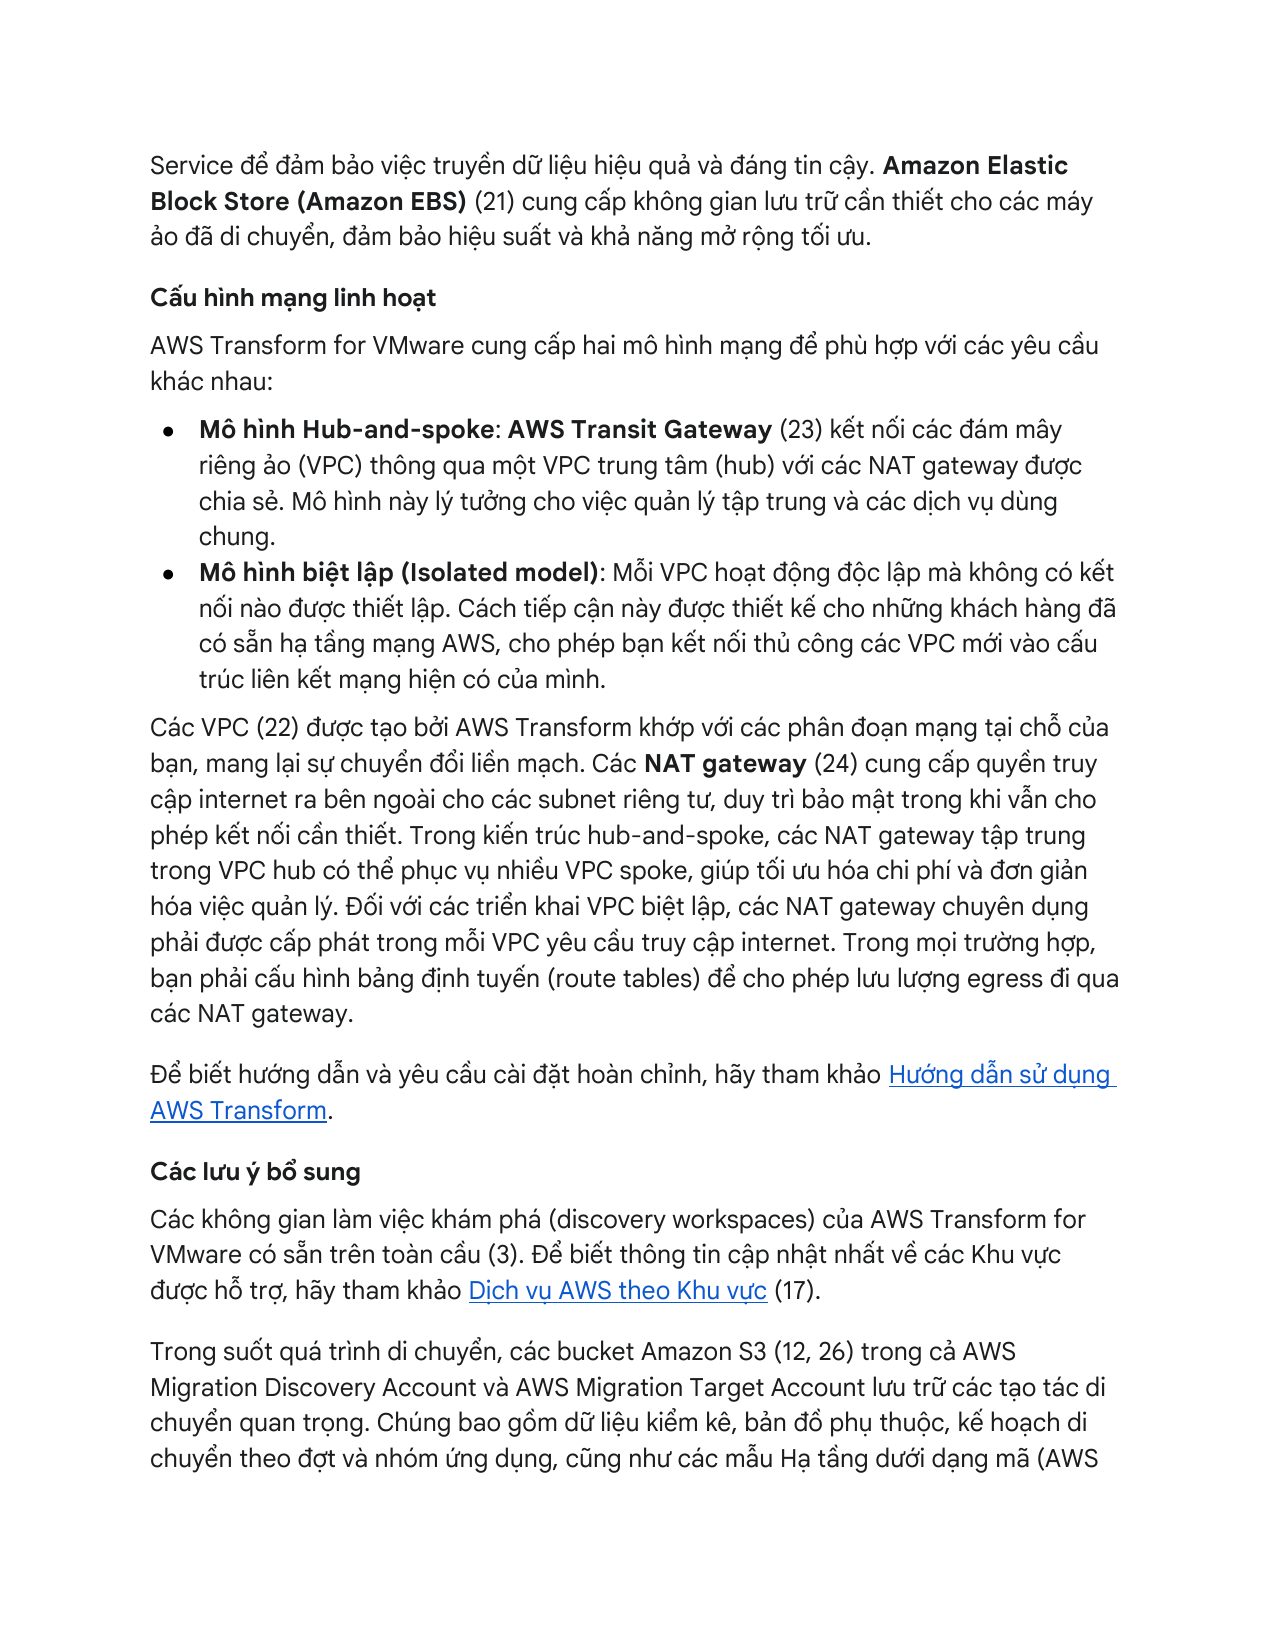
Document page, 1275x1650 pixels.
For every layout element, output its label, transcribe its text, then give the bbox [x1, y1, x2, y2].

text Các không gian làm việc khám phá (discovery workspaces) của AWS Transform for VMware có sẵn trên toàn cầu (3). Để biết thông tin cập nhật nhất về các Khu vực được hỗ trợ, hãy tham khảo Dịch vụ AWS theo Khu vực (17). [150, 1204, 1125, 1307]
subtitle Cấu hình mạng linh hoạt [150, 282, 1125, 313]
subtitle Các lưu ý bổ sung [150, 1156, 1125, 1187]
list Mô hình Hub-and-spoke: AWS Transit Gateway (23) kết nối các đám mây riêng ảo (VPC) thông qua một VPC trung tâm (hub) với các NAT gateway được chia sẻ. Mô hình này lý tưởng cho việc quản lý tập trung và các dịch vụ dùng chung. [161, 414, 1125, 553]
list Mô hình biệt lập (Isolated model): Mỗi VPC hoạt động độc lập mà không có kết nối nào được thiết lập. Cách tiếp cận này được thiết kế cho những khách hàng đã có sẵn hạ tầng mạng AWS, cho phép bạn kết nối thủ công các VPC mới vào cấu trúc liên kết mạng hiện có của mình. [161, 557, 1125, 696]
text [150, 1336, 1125, 1475]
text AWS Transform for VMware cung cấp hai mô hình mạng để phù hợp với các yêu cầu khác nhau: [150, 330, 1125, 397]
text Các VPC (22) được tạo bởi AWS Transform khớp với các phân đoạn mạng tại chỗ của bạn, mang lại sự chuyển đổi liền mạch. Các NAT gateway (24) cung cấp quyền truy cập internet ra bên ngoài cho các subnet riêng tư, duy trì bảo mật trong khi vẫn cho phép kết nối cần thiết. Trong kiến trúc hub-and-spoke, các NAT gateway tập trung trong VPC hub có thể phục vụ nhiều VPC spoke, giúp tối ưu hóa chi phí và đơn giản hóa việc quản lý. Đối với các triển khai VPC biệt lập, các NAT gateway chuyên dụng phải được cấp phát trong mỗi VPC yêu cầu truy cập internet. Trong mọi trường hợp, bạn phải cấu hình bảng định tuyến (route tables) để cho phép lưu lượng egress đi qua các NAT gateway. [150, 713, 1125, 1030]
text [150, 150, 1125, 253]
text Để biết hướng dẫn và yêu cầu cài đặt hoàn chỉnh, hãy tham khảo Hướng dẫn sử dụng AWS Transform. [150, 1059, 1125, 1126]
